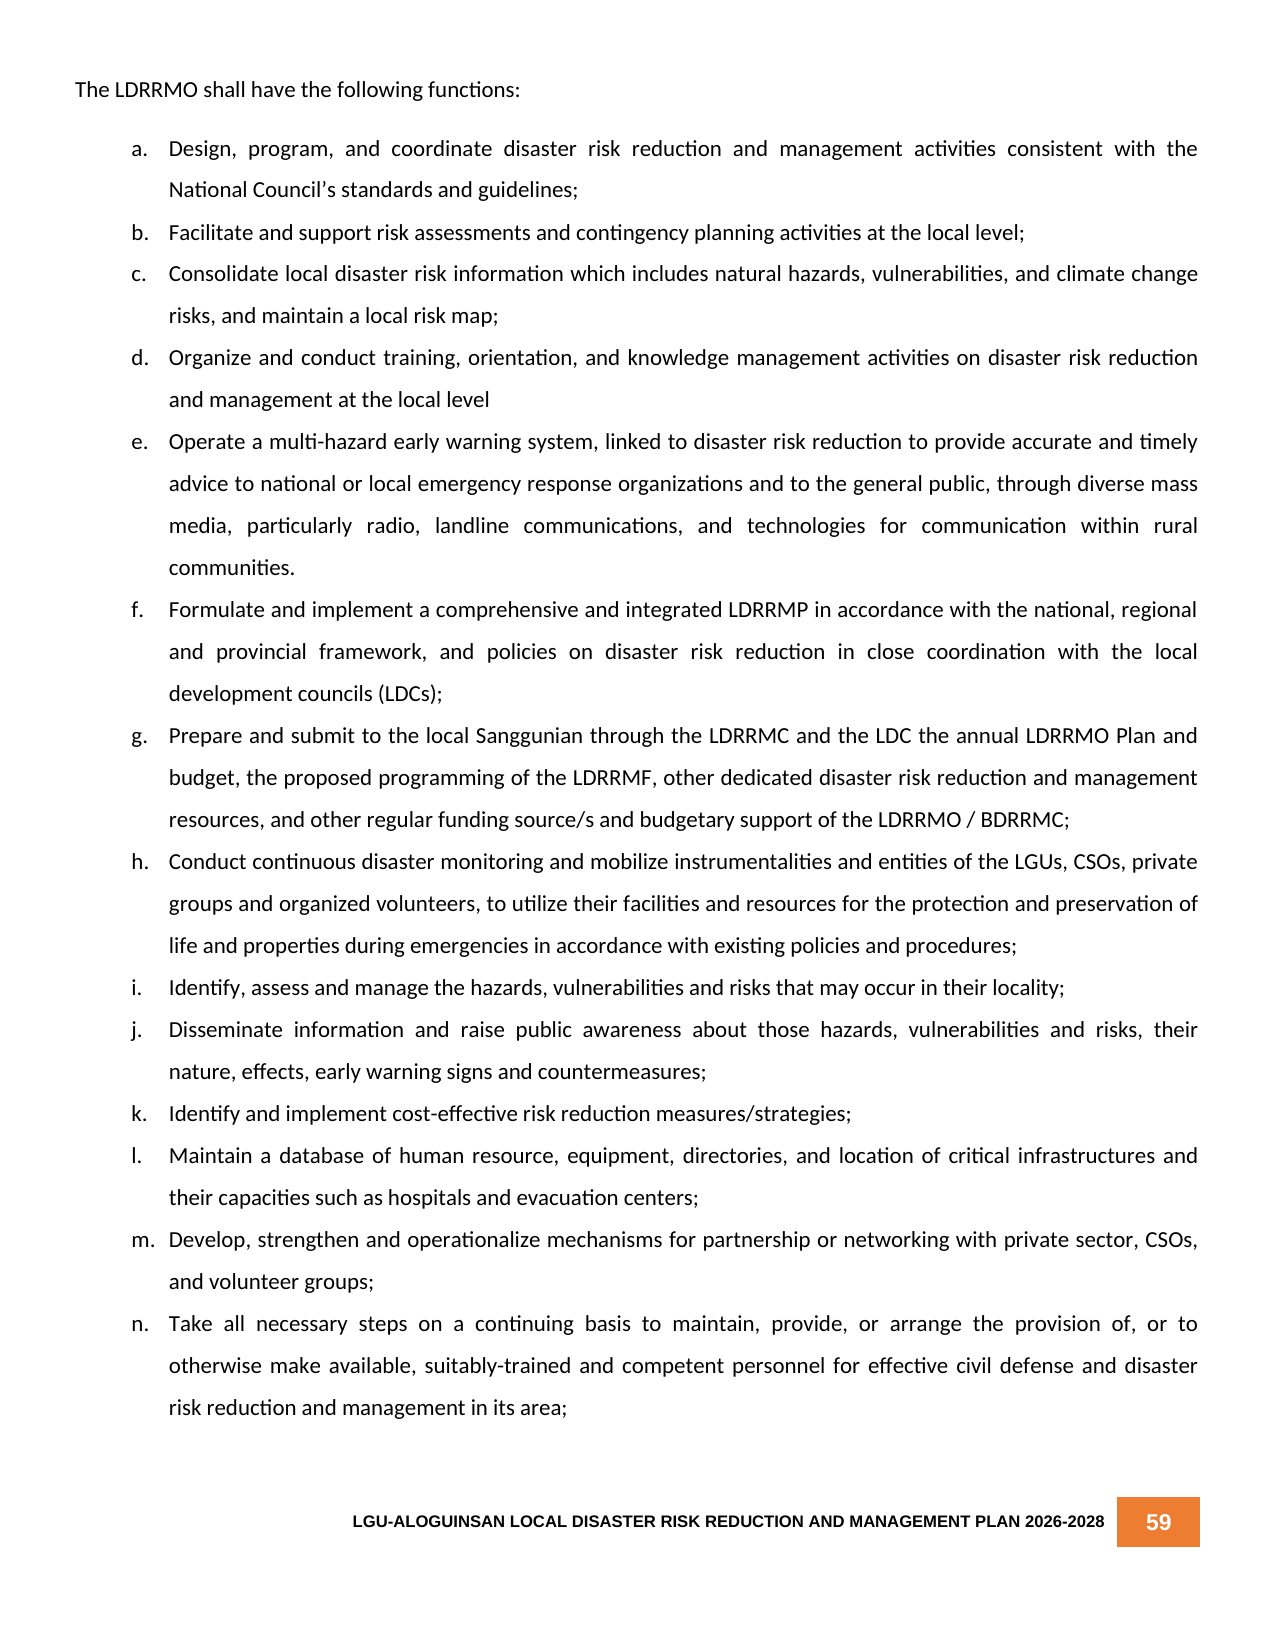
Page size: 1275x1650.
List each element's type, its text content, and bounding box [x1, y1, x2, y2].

list Develop, strengthen and operationalize mechanisms for partnership or networking with private sector, CSOs, and volunteer groups; [131, 1225, 1200, 1295]
list Operate a multi-hazard early warning system, linked to disaster risk reduction to provide accurate and timely advice to national or local emergency response organizations and to the general public, through diverse mass media, particularly radio, landline communications, and technologies for communication within rural communities. [131, 427, 1200, 581]
list Formulate and implement a comprehensive and integrated LDRRMP in accordance with the national, regional and provincial framework, and policies on disaster risk reduction in close coordination with the local development councils (LDCs); [131, 595, 1200, 707]
list Disseminate information and raise public awareness about those hazards, vulnerabilities and risks, their nature, effects, early warning signs and countermeasures; [131, 1015, 1200, 1085]
list Identify, assess and manage the hazards, vulnerabilities and risks that may occur in their locality; [131, 973, 1200, 1001]
text The LDRRMO shall have the following functions: [75, 75, 1200, 103]
list Prepare and submit to the local Sanggunian through the LDRRMC and the LDC the annual LDRRMO Plan and budget, the proposed programming of the LDRRMF, other dedicated disaster risk reduction and management resources, and other regular funding source/s and budgetary support of the LDRRMO / BDRRMC; [131, 721, 1200, 833]
list Consolidate local disaster risk information which includes natural hazards, vulnerabilities, and climate change risks, and maintain a local risk map; [131, 259, 1200, 329]
list Organize and conduct training, orientation, and knowledge management activities on disaster risk reduction and management at the local level [131, 343, 1200, 413]
list Take all necessary steps on a continuing basis to maintain, provide, or arrange the provision of, or to otherwise make available, suitably-trained and competent personnel for effective civil defense and disaster risk reduction and management in its area; [131, 1309, 1200, 1421]
list Maintain a database of human resource, equipment, directories, and location of critical infrastructures and their capacities such as hospitals and evacuation centers; [131, 1141, 1200, 1211]
list Design, program, and coordinate disaster risk reduction and management activities consistent with the National Council’s standards and guidelines; [131, 134, 1200, 204]
list Identify and implement cost-effective risk reduction measures/strategies; [131, 1099, 1200, 1127]
list Conduct continuous disaster monitoring and mobilize instrumentalities and entities of the LGUs, CSOs, private groups and organized volunteers, to utilize their facilities and resources for the protection and preservation of life and properties during emergencies in accordance with existing policies and procedures; [131, 847, 1200, 959]
list Facilitate and support risk assessments and contingency planning activities at the local level; [131, 218, 1200, 246]
